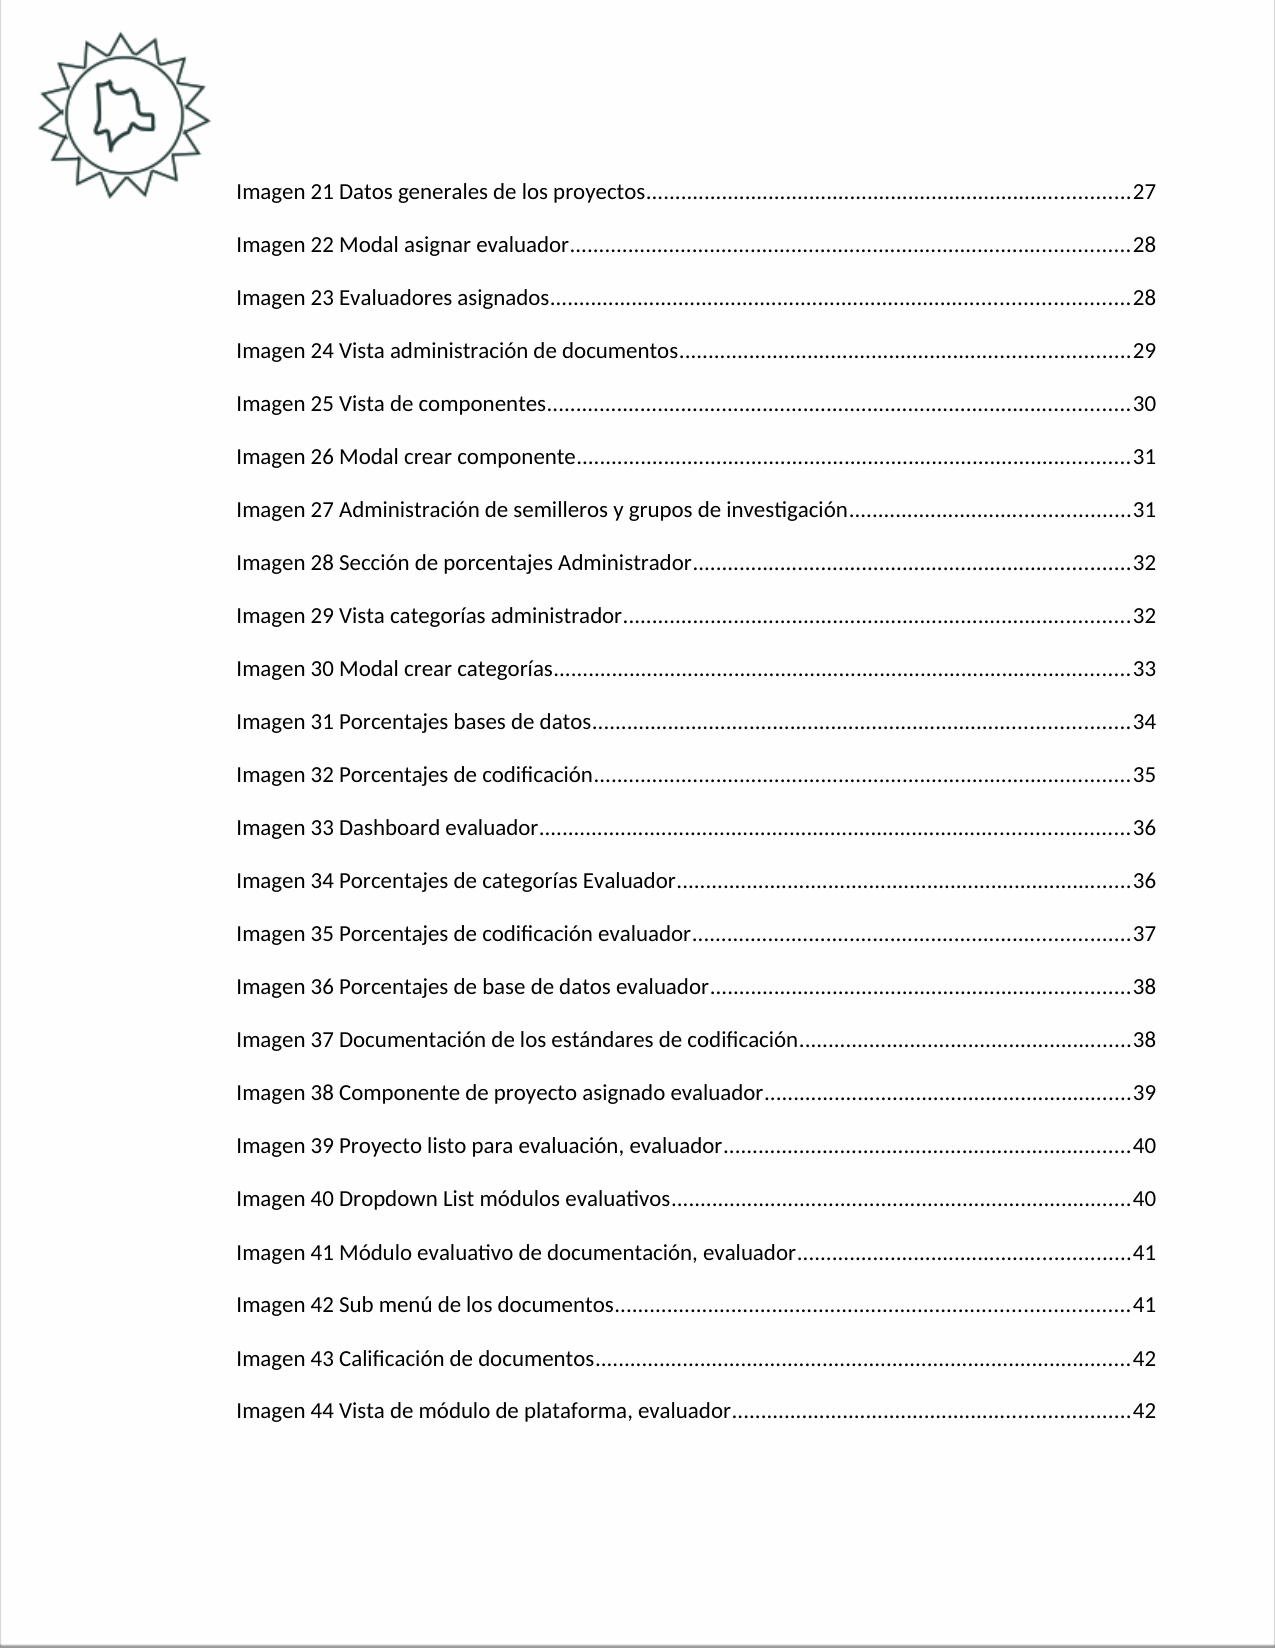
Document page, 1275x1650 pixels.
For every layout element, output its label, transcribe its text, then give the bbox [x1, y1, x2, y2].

text Imagen 26 Modal crear componente 31 [236, 442, 1157, 470]
text Imagen 32 Porcentajes de codificación 35 [236, 760, 1157, 788]
text Imagen 31 Porcentajes bases de datos 34 [236, 707, 1157, 735]
text Imagen 29 Vista categorías administrador 32 [236, 601, 1157, 629]
text Imagen 40 Dropdown List módulos evaluativos 40 [236, 1184, 1157, 1213]
text Imagen 41 Módulo evaluativo de documentación, evaluador 41 [236, 1238, 1157, 1266]
text Imagen 28 Sección de porcentajes Administrador 32 [236, 548, 1157, 576]
text Imagen 36 Porcentajes de base de datos evaluador 38 [236, 972, 1157, 1001]
text Imagen 25 Vista de componentes 30 [236, 389, 1157, 417]
text Imagen 23 Evaluadores asignados 28 [236, 283, 1157, 311]
text Imagen 24 Vista administración de documentos 29 [236, 336, 1157, 364]
text Imagen 38 Componente de proyecto asignado evaluador 39 [236, 1078, 1157, 1107]
picture [0, 0, 1275, 1648]
text Imagen 33 Dashboard evaluador 36 [236, 813, 1157, 841]
text Imagen 42 Sub menú de los documentos 41 [236, 1291, 1157, 1319]
text Imagen 22 Modal asignar evaluador 28 [236, 230, 1157, 258]
text Imagen 37 Documentación de los estándares de codificación 38 [236, 1026, 1157, 1053]
text Imagen 30 Modal crear categorías 33 [236, 654, 1157, 682]
text Imagen 21 Datos generales de los proyectos 27 [236, 177, 1157, 205]
text Imagen 34 Porcentajes de categorías Evaluador 36 [236, 866, 1157, 894]
text Imagen 44 Vista de módulo de plataforma, evaluador 42 [236, 1397, 1157, 1425]
text Imagen 27 Administración de semilleros y grupos de investigación 31 [236, 495, 1157, 523]
text Imagen 43 Calificación de documentos 42 [236, 1344, 1157, 1372]
text Imagen 35 Porcentajes de codificación evaluador 37 [236, 919, 1157, 947]
text Imagen 39 Proyecto listo para evaluación, evaluador 40 [236, 1132, 1157, 1159]
